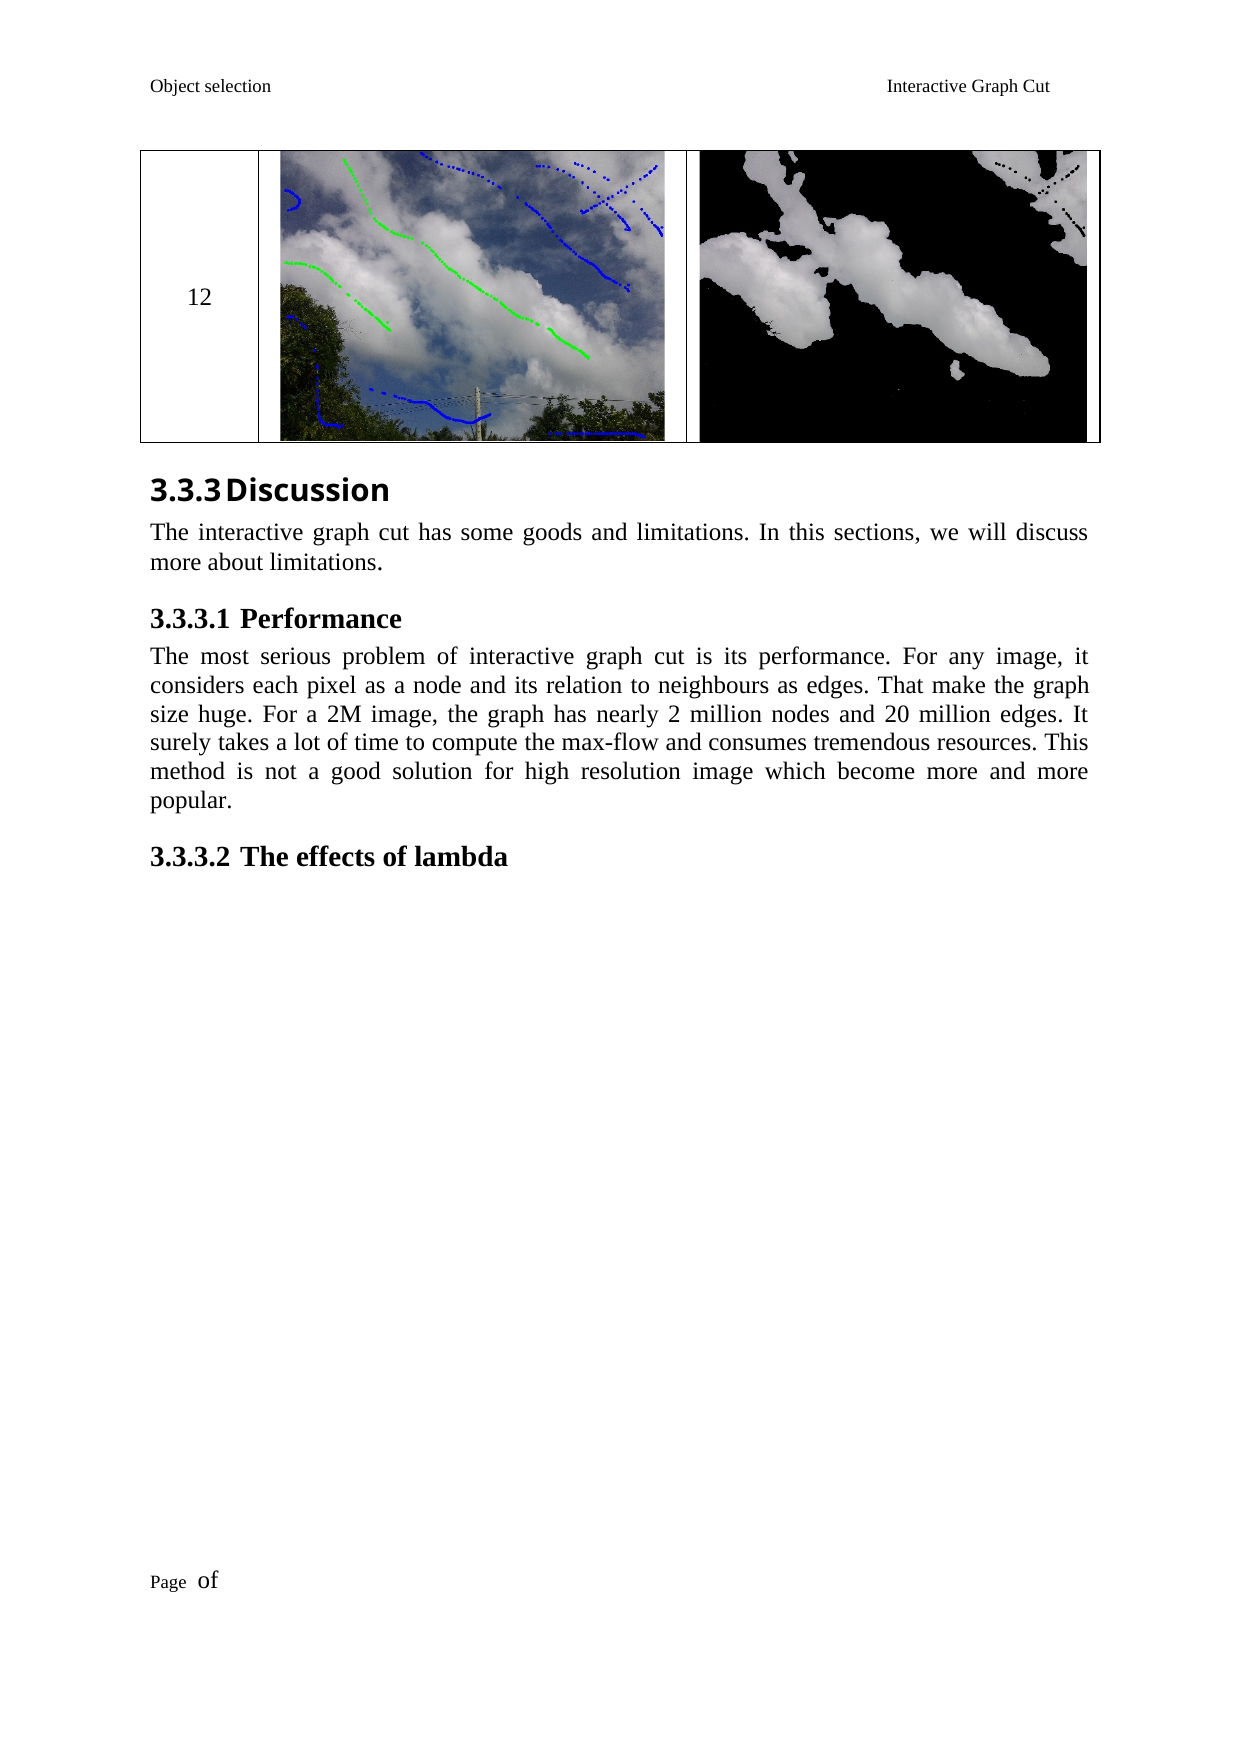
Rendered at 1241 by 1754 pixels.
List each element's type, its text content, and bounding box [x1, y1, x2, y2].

table_cell 12 [141, 151, 258, 442]
text The interactive graph cut has some goods and limitations. In this sections, we will discuss more about limitations. [150, 517, 1090, 576]
subtitle The effects of lambda [150, 839, 1090, 872]
table_cell [687, 151, 699, 442]
subtitle Performance [150, 601, 1090, 635]
subtitle Discussion [150, 468, 1090, 510]
picture [280, 151, 665, 441]
table_cell [1087, 151, 1099, 442]
picture [699, 151, 1087, 442]
text The most serious problem of interactive graph cut is its performance. For any image, it considers each pixel as a node and its relation to neighbours as edges. That make the graph size huge. For a 2M image, the graph has nearly 2 million nodes and 20 million edges. It surely takes a lot of time to compute the max-flow and consumes tremendous resources. This method is not a good solution for high resolution image which become more and more popular. [150, 641, 1090, 814]
table_cell [259, 151, 686, 442]
